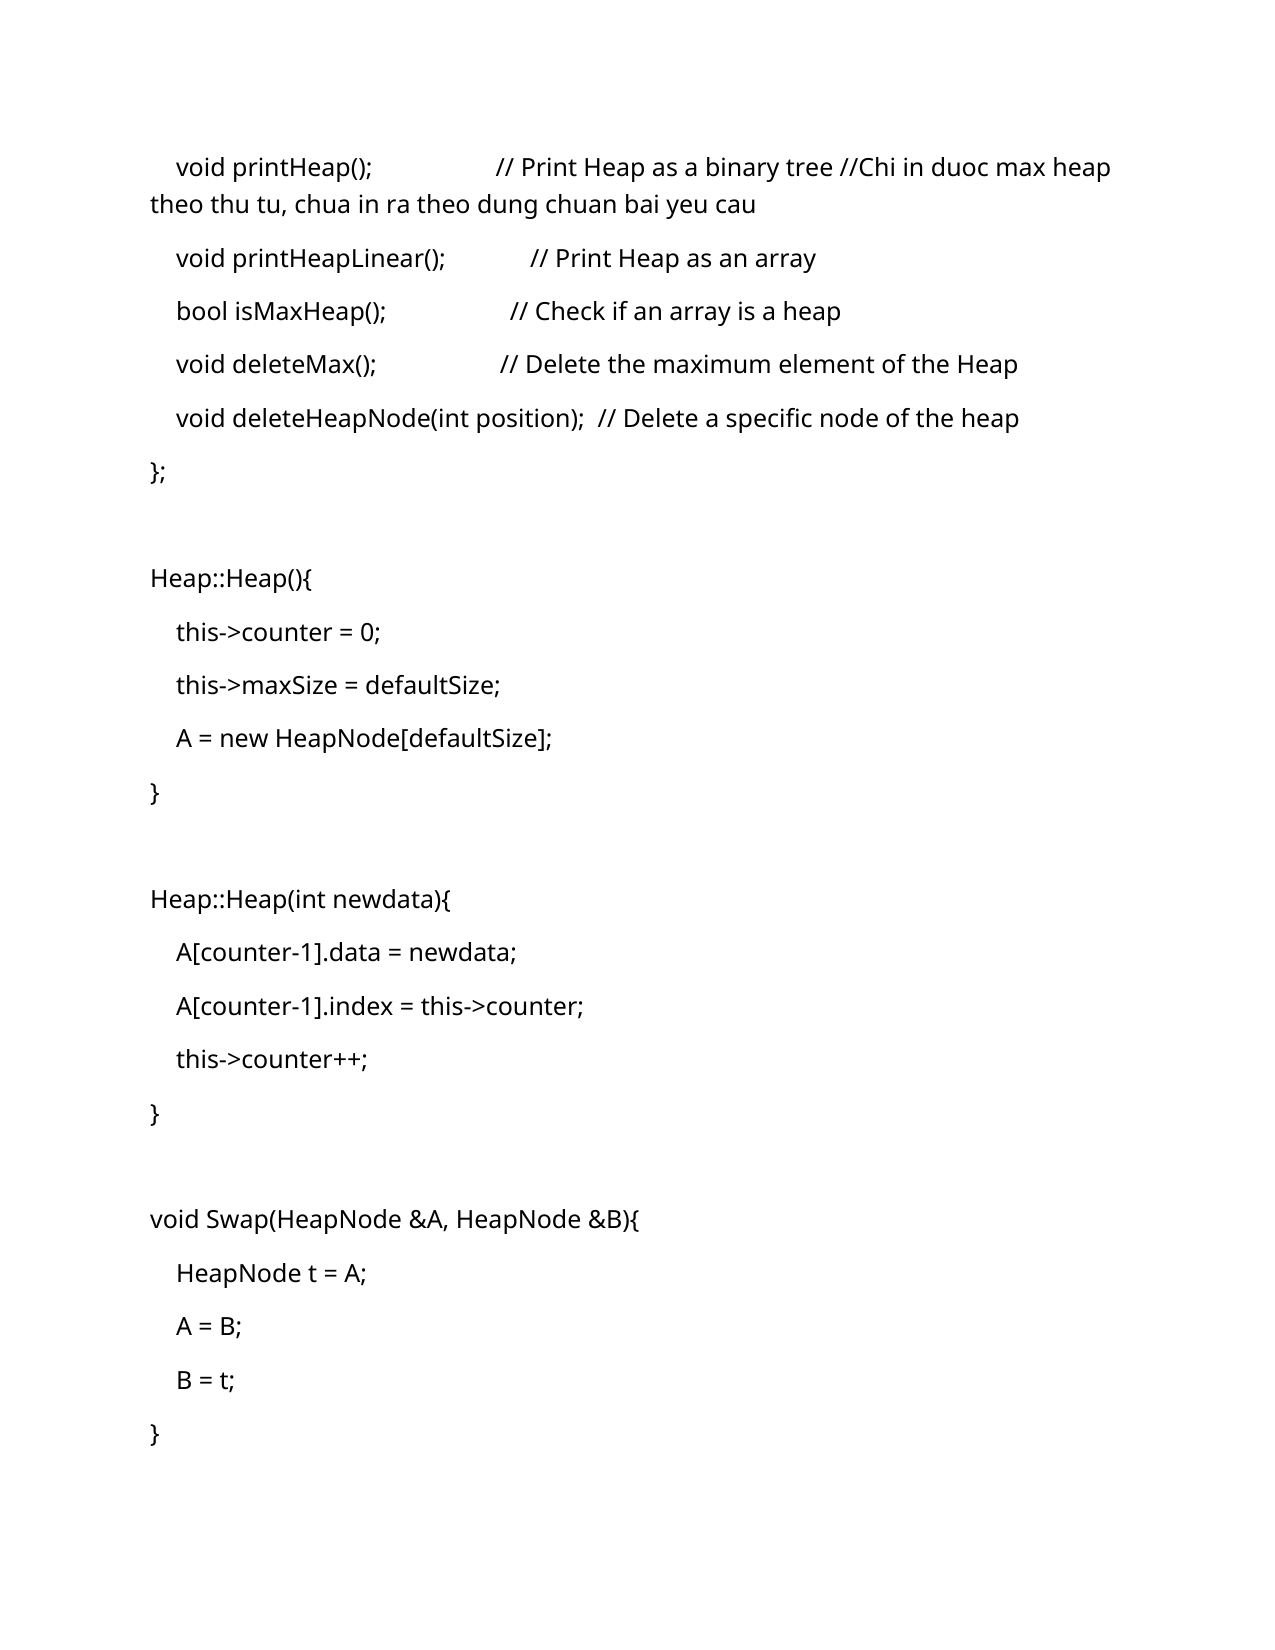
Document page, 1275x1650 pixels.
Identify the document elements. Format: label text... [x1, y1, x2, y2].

text void deleteHeapNode(int position); // Delete a specific node of the heap [150, 401, 1125, 434]
text void printHeap(); // Print Heap as a binary tree //Chi in duoc max heap theo thu tu, chua in ra theo dung chuan bai yeu cau [150, 150, 1125, 221]
text A[counter-1].index = this->counter; [150, 988, 1125, 1022]
text B = t; [150, 1362, 1125, 1396]
text A[counter-1].data = newdata; [150, 935, 1125, 969]
text } [150, 1416, 1125, 1450]
text this->counter = 0; [150, 614, 1125, 648]
text Heap::Heap(int newdata){ [150, 881, 1125, 916]
text this->maxSize = defaultSize; [150, 668, 1125, 702]
text } [150, 774, 1125, 809]
text } [150, 1095, 1125, 1129]
text }; [150, 454, 1125, 488]
text HeapNode t = A; [150, 1256, 1125, 1289]
text A = new HeapNode[defaultSize]; [150, 721, 1125, 755]
text void Swap(HeapNode &A, HeapNode &B){ [150, 1202, 1125, 1236]
text void printHeapLinear(); // Print Heap as an array [150, 240, 1125, 274]
text A = B; [150, 1309, 1125, 1343]
text this->counter++; [150, 1042, 1125, 1076]
text bool isMaxHeap(); // Check if an array is a heap [150, 294, 1125, 328]
text void deleteMax(); // Delete the maximum element of the Heap [150, 347, 1125, 381]
text Heap::Heap(){ [150, 561, 1125, 595]
